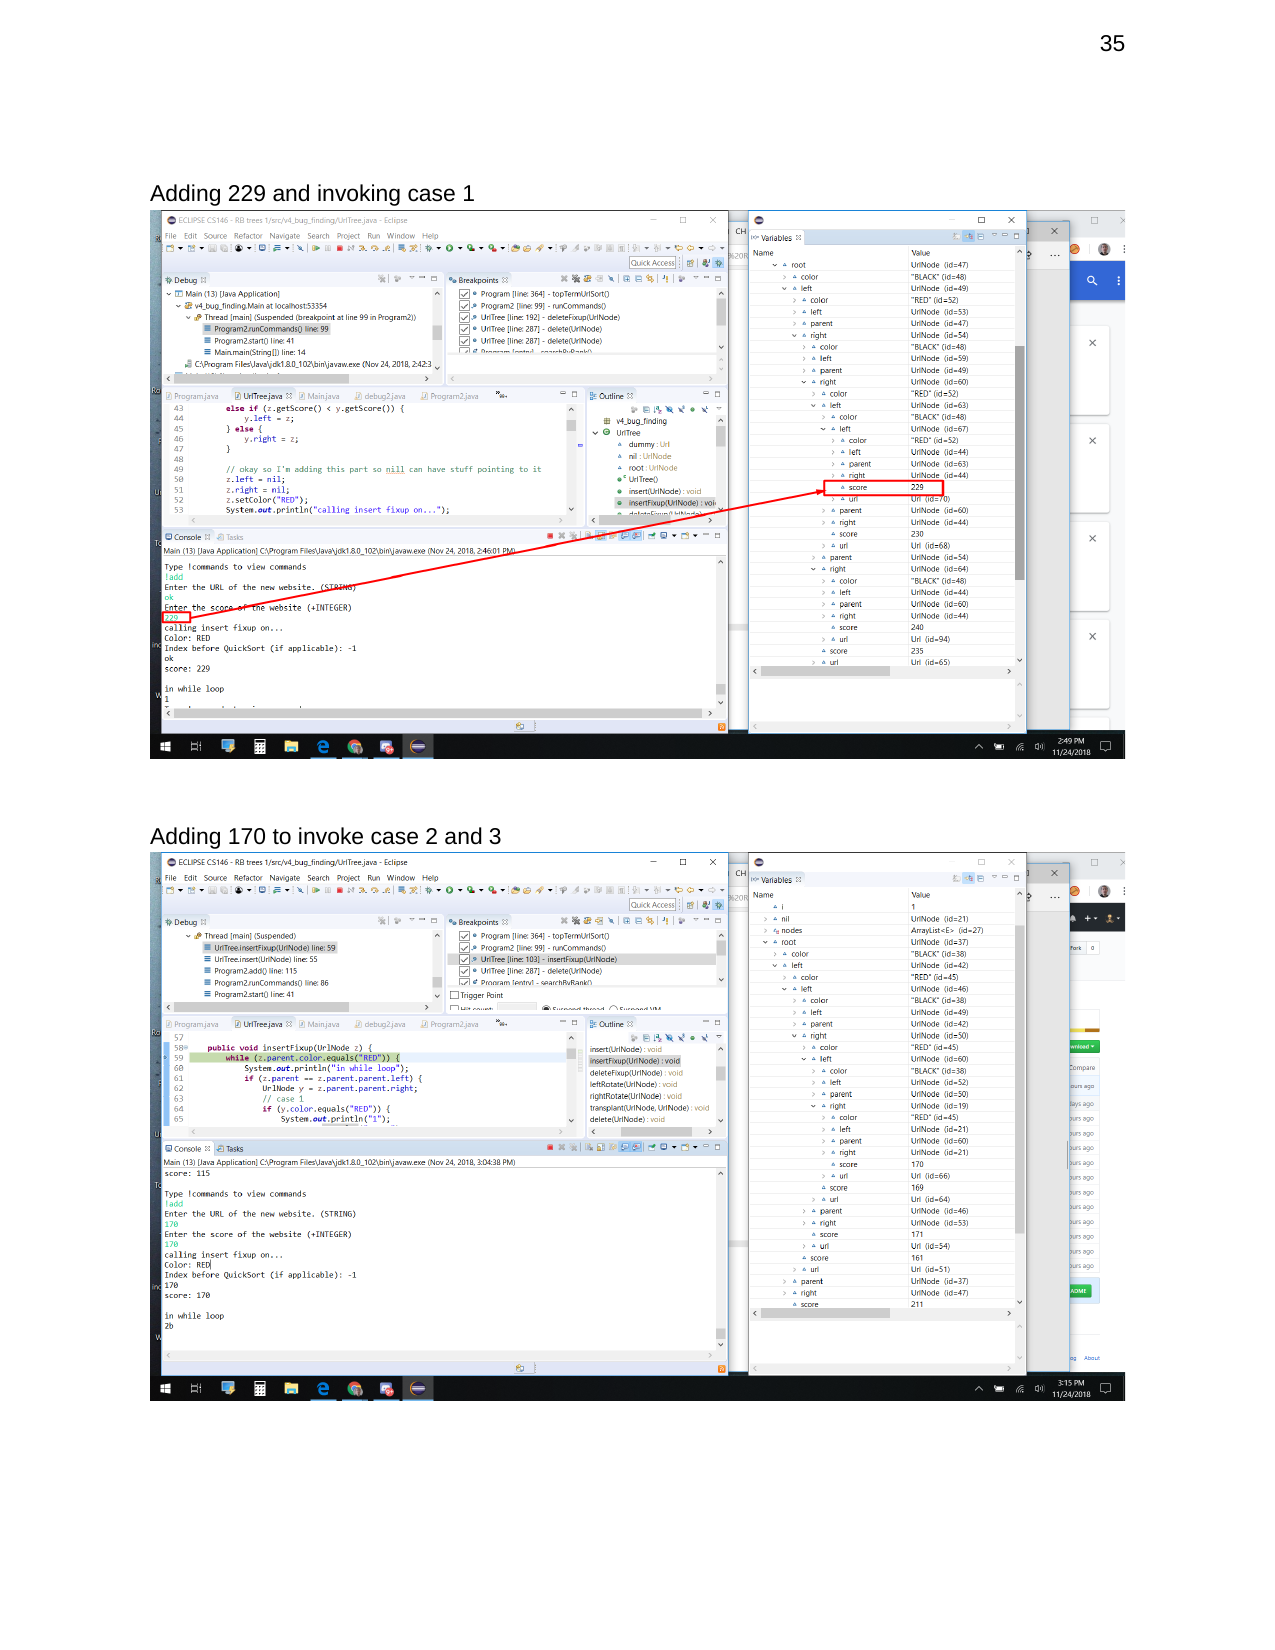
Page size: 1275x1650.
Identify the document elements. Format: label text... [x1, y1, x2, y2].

text Adding 229 and invoking case 1 [150, 180, 1125, 207]
picture [150, 210, 1125, 759]
picture [150, 852, 1125, 1401]
text Adding 170 to invoke case 2 and 3 [150, 823, 1125, 849]
